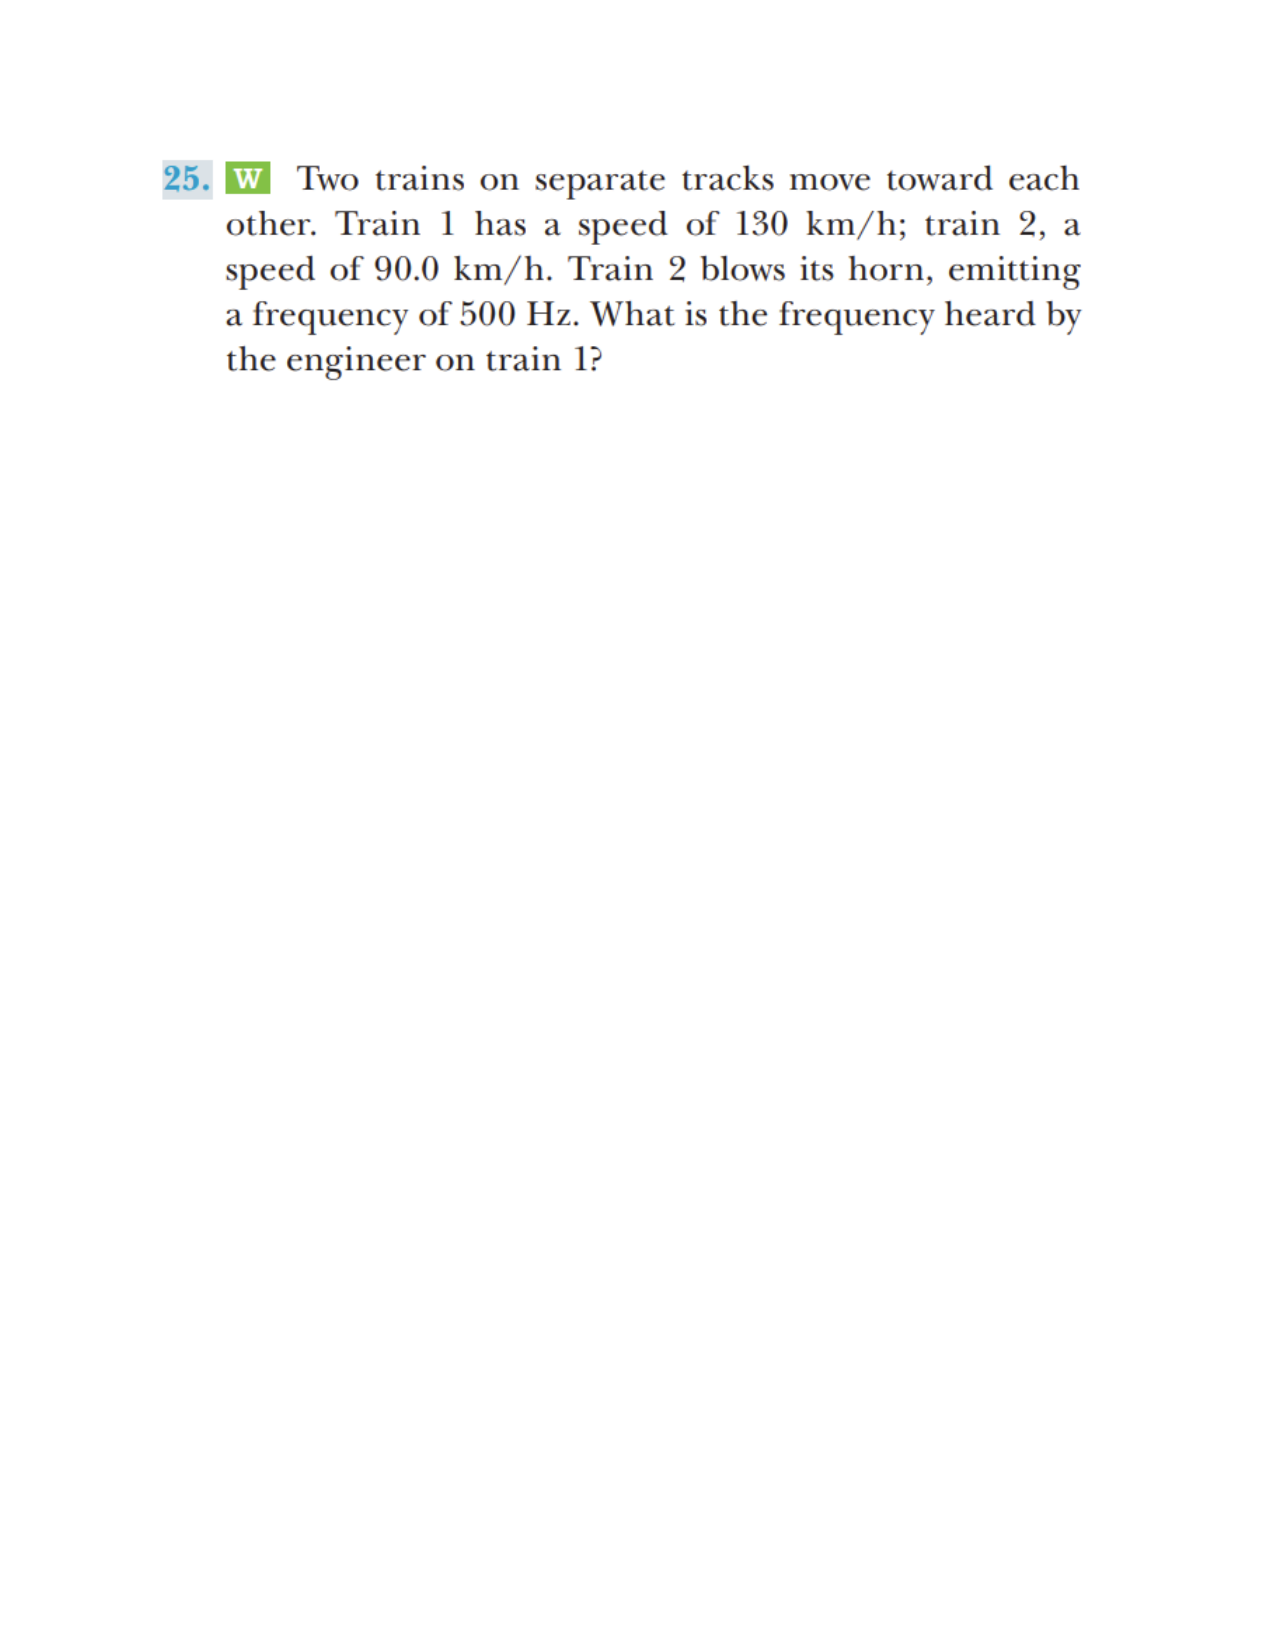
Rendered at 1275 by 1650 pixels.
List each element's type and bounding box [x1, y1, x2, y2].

picture [150, 150, 1125, 386]
